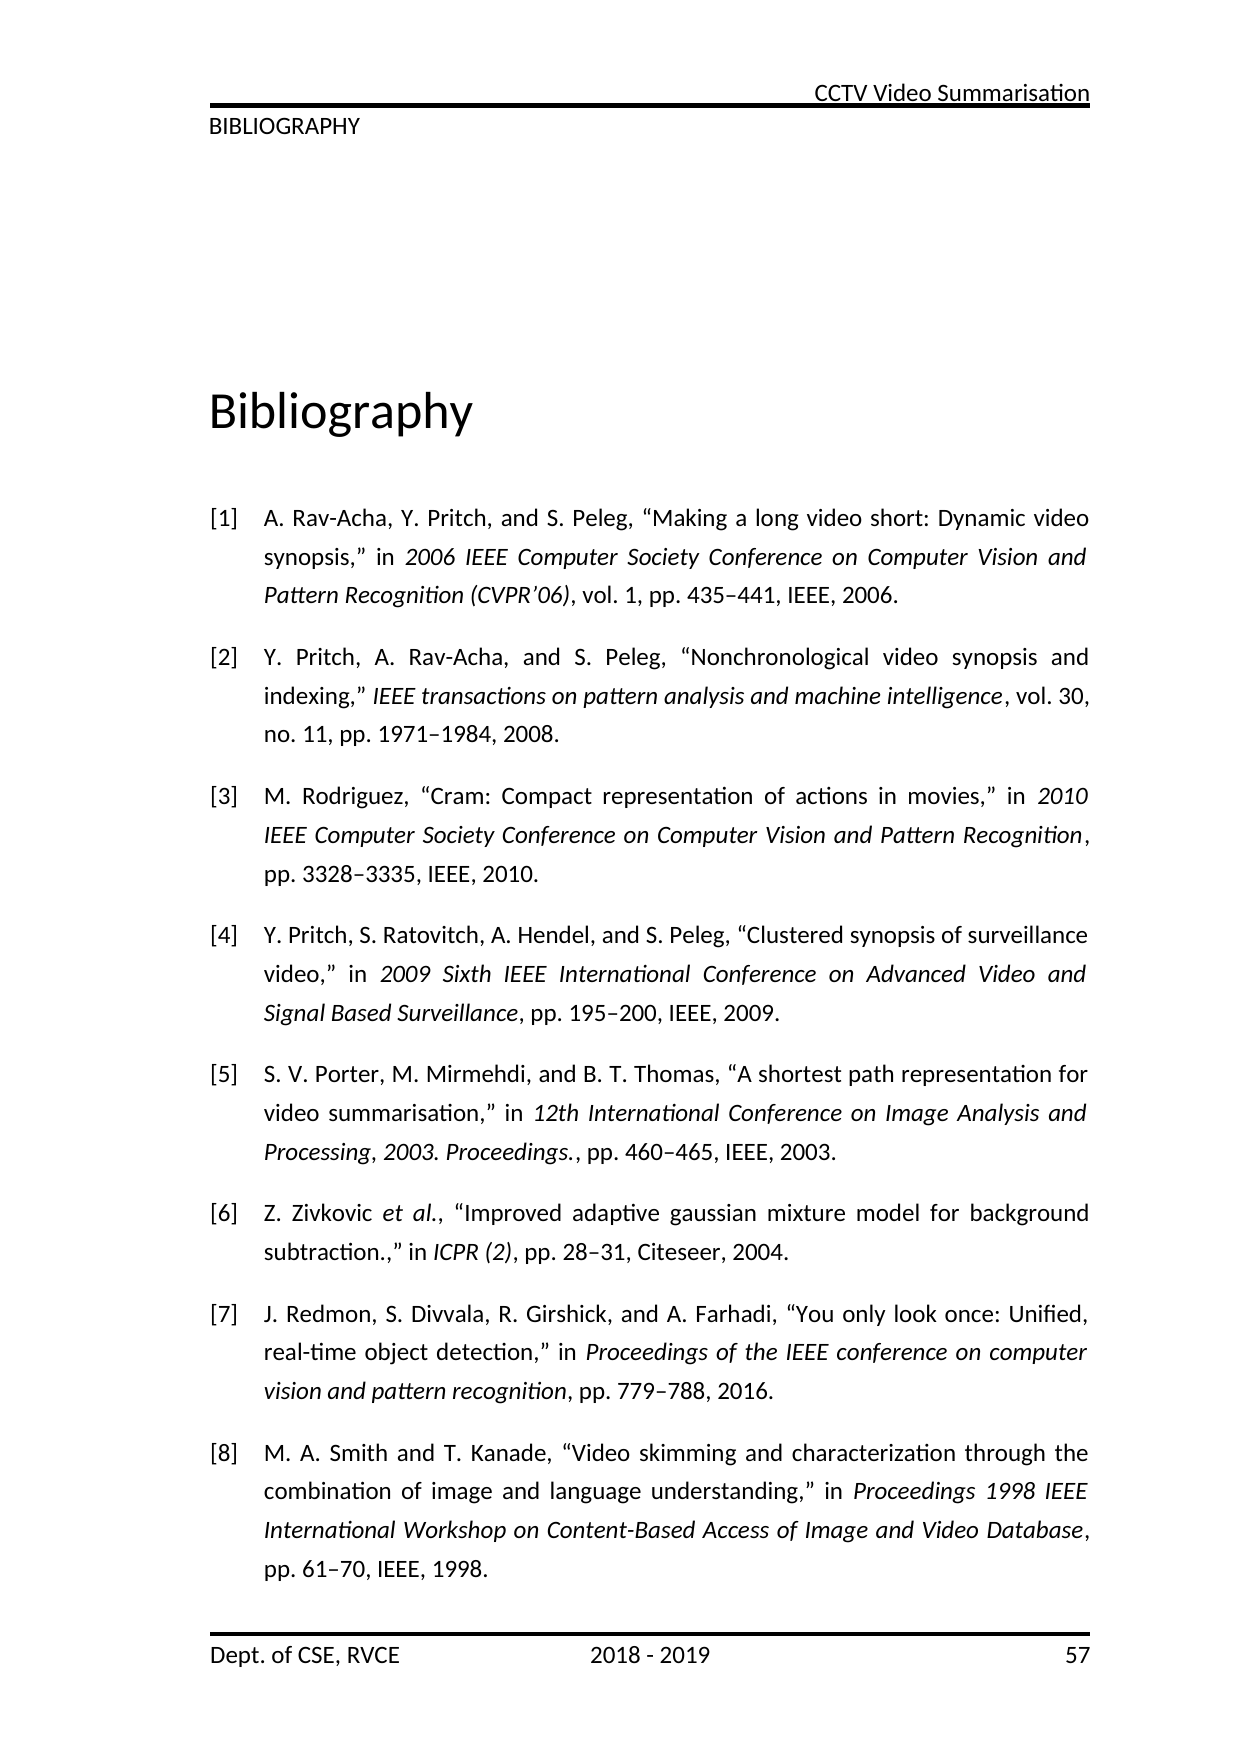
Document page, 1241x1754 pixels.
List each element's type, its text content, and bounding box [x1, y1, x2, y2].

list A. Rav-Acha, Y. Pritch, and S. Peleg, “Making a long video short: Dynamic video synopsis,” in 2006 IEEE Computer Society Conference on Computer Vision and Pattern Recognition (CVPR’06), vol. 1, pp. 435–441, IEEE, 2006. [210, 502, 1090, 610]
subtitle BIBLIOGRAPHY [208, 110, 1090, 141]
list S. V. Porter, M. Mirmehdi, and B. T. Thomas, “A shortest path representation for video summarisation,” in 12th International Conference on Image Analysis and Processing, 2003. Proceedings., pp. 460–465, IEEE, 2003. [210, 1058, 1090, 1166]
list Y. Pritch, A. Rav-Acha, and S. Peleg, “Nonchronological video synopsis and indexing,” IEEE transactions on pattern analysis and machine intelligence, vol. 30, no. 11, pp. 1971–1984, 2008. [210, 641, 1090, 749]
text Bibliography [208, 378, 1090, 442]
list Z. Zivkovic et al., “Improved adaptive gaussian mixture model for background subtraction.,” in ICPR (2), pp. 28–31, Citeseer, 2004. [210, 1197, 1090, 1267]
list M. Rodriguez, “Cram: Compact representation of actions in movies,” in 2010 IEEE Computer Society Conference on Computer Vision and Pattern Recognition, pp. 3328–3335, IEEE, 2010. [210, 780, 1090, 888]
list Y. Pritch, S. Ratovitch, A. Hendel, and S. Peleg, “Clustered synopsis of surveillance video,” in 2009 Sixth IEEE International Conference on Advanced Video and Signal Based Surveillance, pp. 195–200, IEEE, 2009. [210, 919, 1090, 1027]
list J. Redmon, S. Divvala, R. Girshick, and A. Farhadi, “You only look once: Unified, real-time object detection,” in Proceedings of the IEEE conference on computer vision and pattern recognition, pp. 779–788, 2016. [210, 1298, 1090, 1406]
list M. A. Smith and T. Kanade, “Video skimming and characterization through the combination of image and language understanding,” in Proceedings 1998 IEEE International Workshop on Content-Based Access of Image and Video Database, pp. 61–70, IEEE, 1998. [210, 1437, 1090, 1583]
